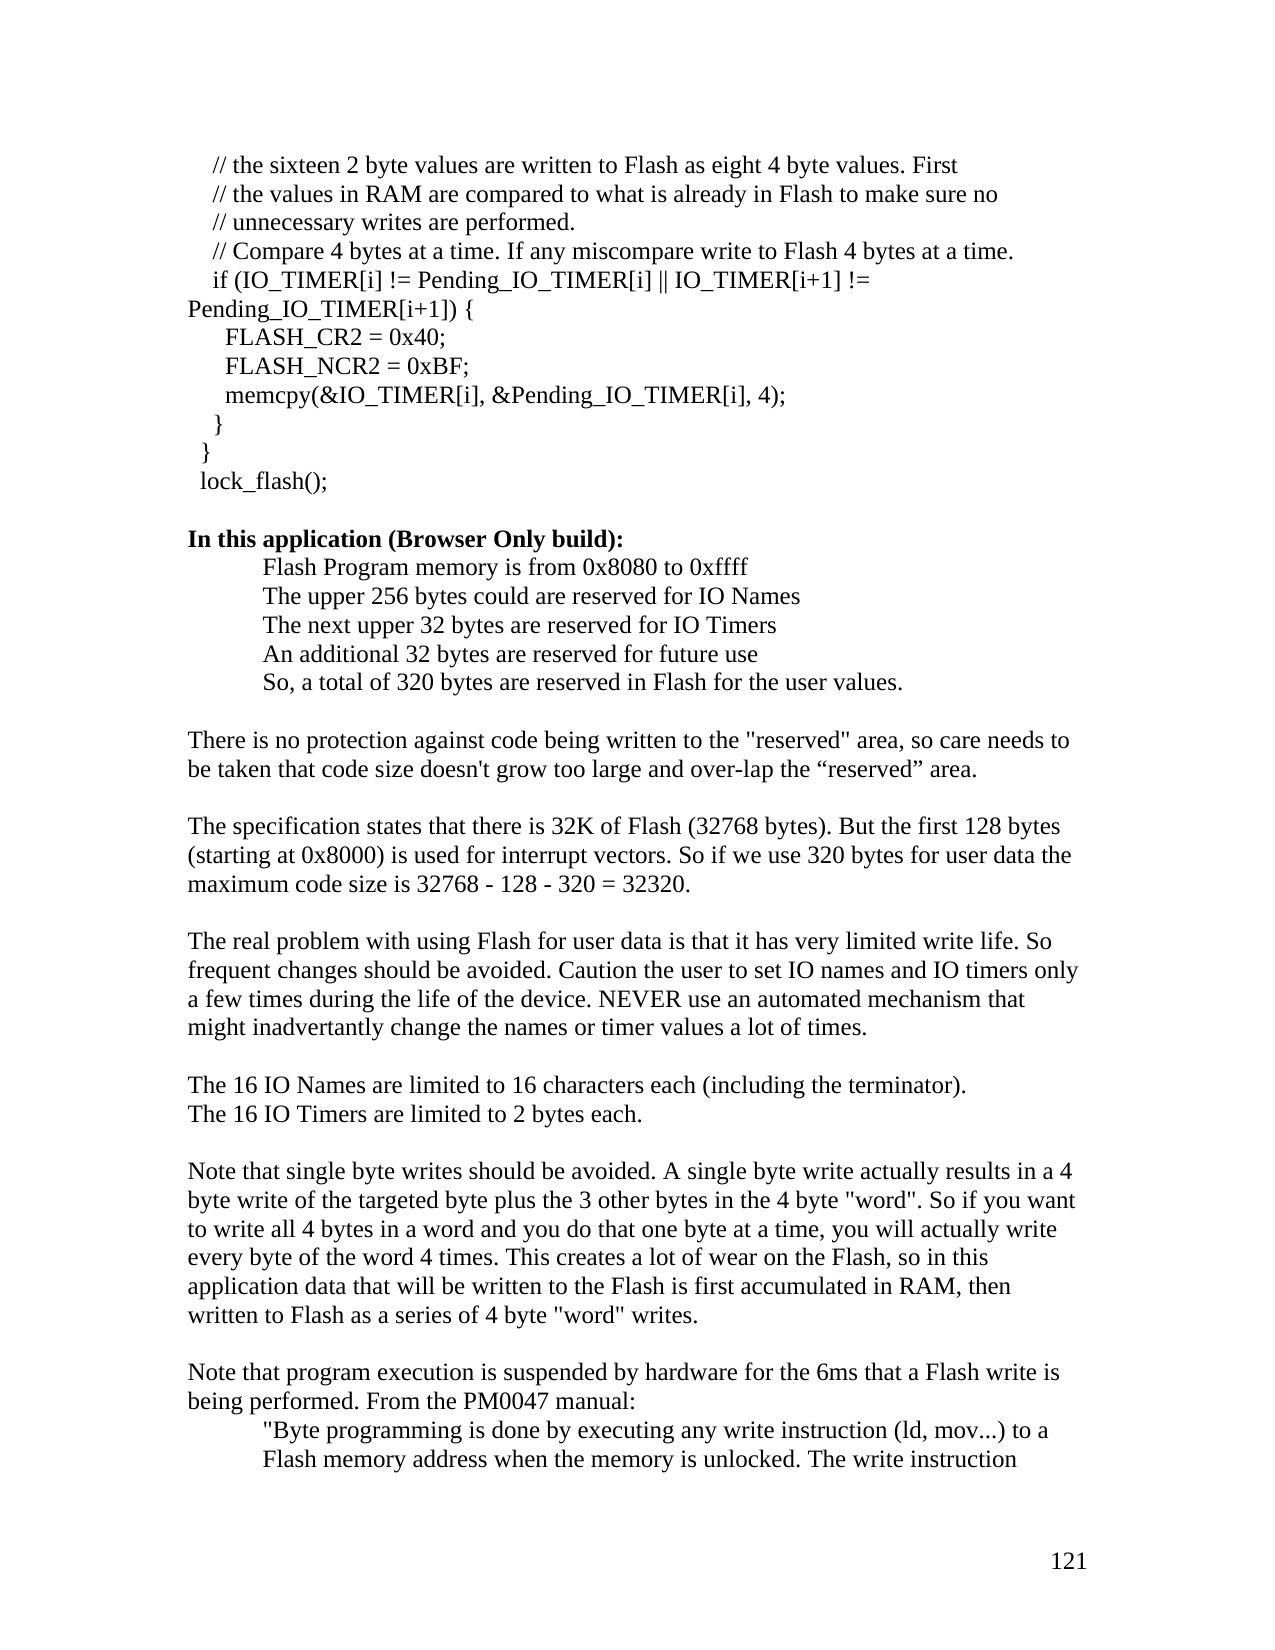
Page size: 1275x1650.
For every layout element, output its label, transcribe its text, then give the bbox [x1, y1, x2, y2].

text The real problem with using Flash for user data is that it has very limited write life. So frequent changes should be avoided. Caution the user to set IO names and IO timers only a few times during the life of the device. NEVER use an automated mechanism that might inadvertantly change the names or timer values a lot of times. [187, 926, 1087, 1041]
text memcpy(&IO_TIMER[i], &Pending_IO_TIMER[i], 4); [187, 380, 1087, 409]
text The specification states that there is 32K of Flash (32768 bytes). But the first 128 bytes (starting at 0x8000) is used for interrupt vectors. So if we use 320 bytes for user data the maximum code size is 32768 - 128 - 320 = 32320. [187, 811, 1087, 897]
text There is no protection against code being written to the "reserved" area, so care needs to be taken that code size doesn't grow too large and over-lap the “reserved” area. [187, 725, 1087, 782]
text Note that program execution is suspended by hardware for the 6ms that a Flash write is being performed. From the PM0047 manual: [187, 1357, 1087, 1415]
text // the sixteen 2 byte values are written to Flash as eight 4 byte values. First [187, 150, 1087, 179]
text lock_flash(); [187, 466, 1087, 495]
text The upper 256 bytes could are reserved for IO Names [262, 581, 1087, 610]
text FLASH_CR2 = 0x40; [187, 322, 1087, 351]
text The 16 IO Timers are limited to 2 bytes each. [187, 1099, 1087, 1127]
text } [187, 437, 1087, 466]
text // the values in RAM are compared to what is already in Flash to make sure no [187, 179, 1087, 207]
text Note that single byte writes should be avoided. A single byte write actually results in a 4 byte write of the targeted byte plus the 3 other bytes in the 4 byte "word". So if you want to write all 4 bytes in a word and you do that one byte at a time, you will actually write every byte of the word 4 times. This creates a lot of wear on the Flash, so in this application data that will be written to the Flash is first accumulated in RAM, then written to Flash as a series of 4 byte "word" writes. [187, 1156, 1087, 1329]
text FLASH_NCR2 = 0xBF; [187, 351, 1087, 380]
text So, a total of 320 bytes are reserved in Flash for the user values. [262, 667, 1087, 696]
text // unnecessary writes are performed. [187, 207, 1087, 236]
text // Compare 4 bytes at a time. If any miscompare write to Flash 4 bytes at a time. [187, 236, 1087, 265]
text In this application (Browser Only build): [187, 524, 1087, 552]
text if (IO_TIMER[i] != Pending_IO_TIMER[i] || IO_TIMER[i+1] != Pending_IO_TIMER[i+1]) { [187, 265, 1087, 322]
text } [187, 409, 1087, 437]
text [262, 1415, 1087, 1472]
text Flash Program memory is from 0x8080 to 0xffff [262, 552, 1087, 581]
text The next upper 32 bytes are reserved for IO Timers [262, 610, 1087, 639]
text The 16 IO Names are limited to 16 characters each (including the terminator). [187, 1070, 1087, 1099]
text An additional 32 bytes are reserved for future use [262, 639, 1087, 667]
